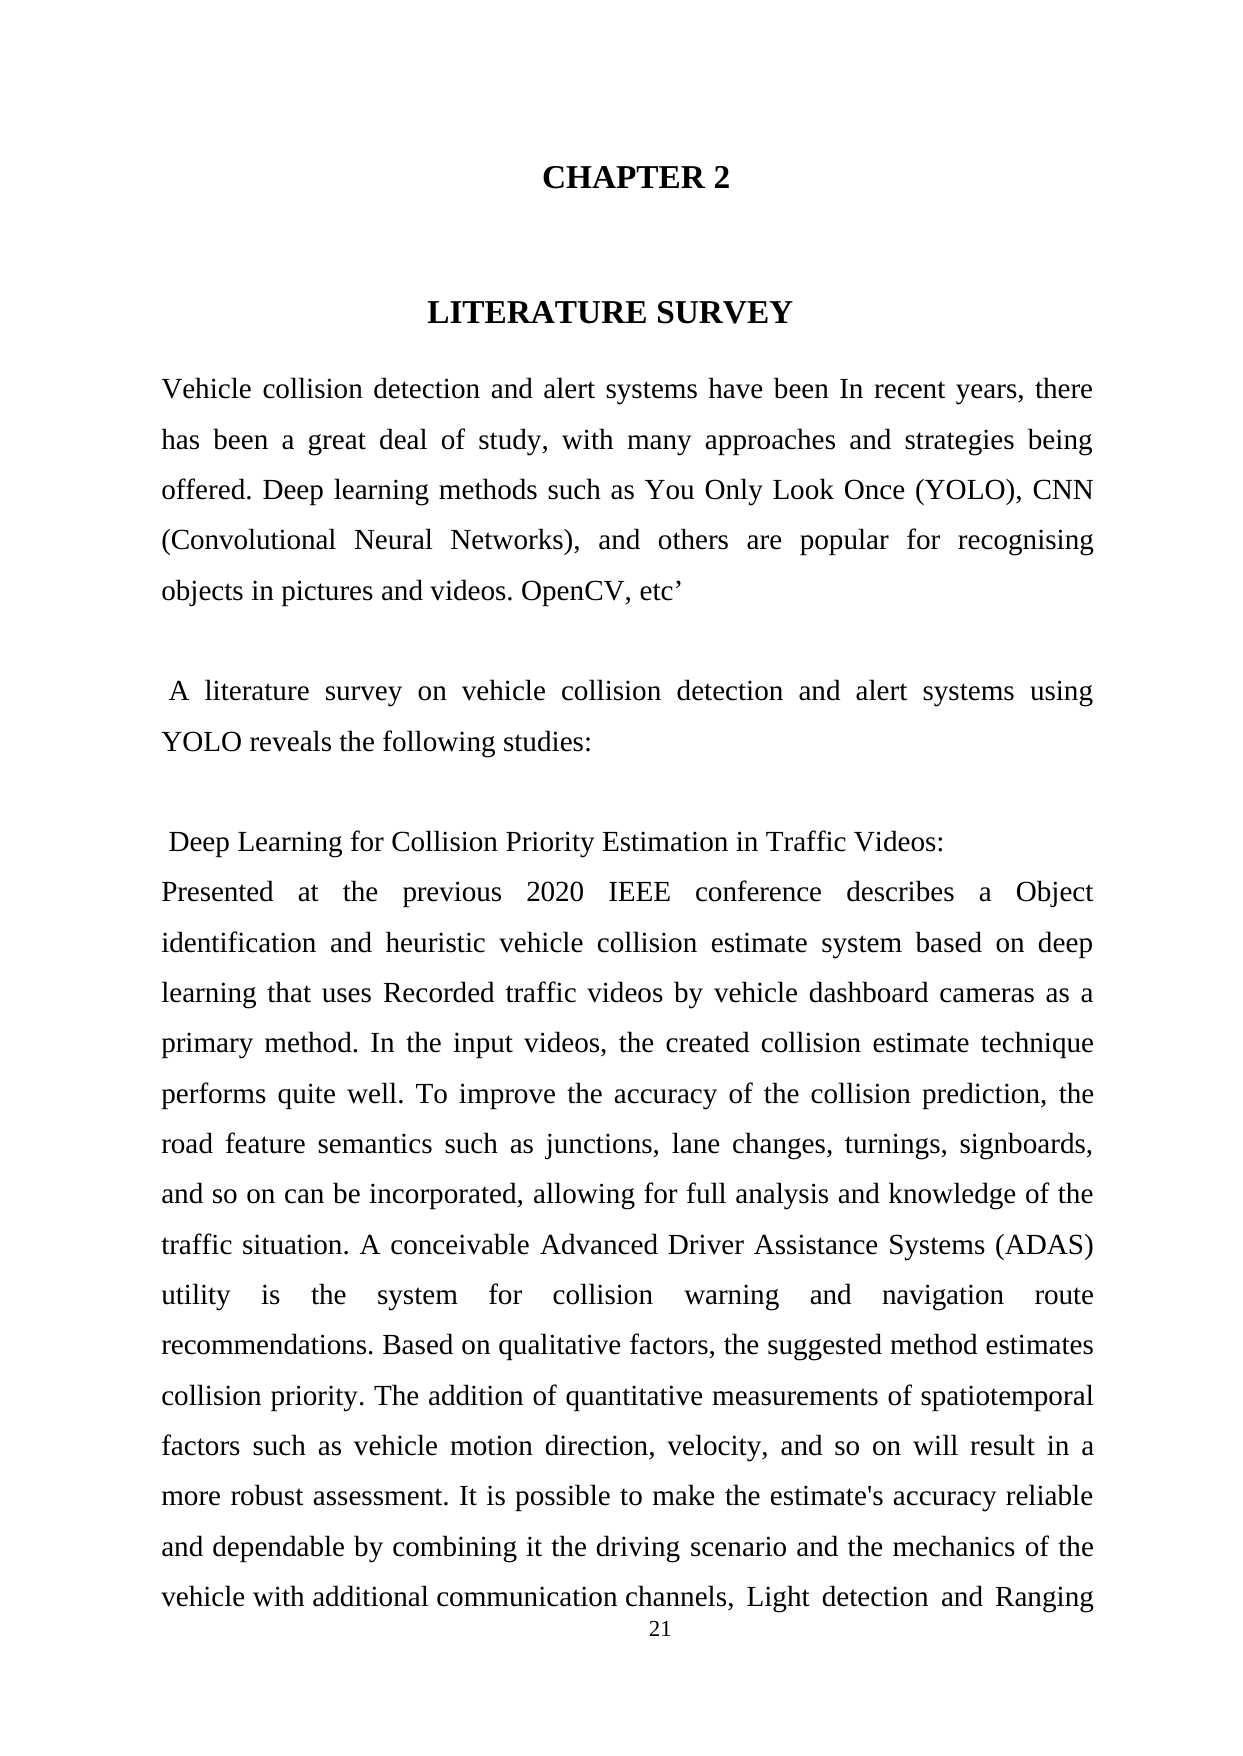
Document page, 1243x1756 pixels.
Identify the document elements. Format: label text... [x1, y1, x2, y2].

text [161, 874, 1094, 1612]
text Vehicle collision detection and alert systems have been In recent years, there has been a great deal of study, with many approaches and strategies being offered. Deep learning methods such as You Only Look Once (YOLO), CNN (Convolutional Neural Networks), and others are popular for recognising objects in pictures and videos. OpenCV, etc’ [161, 371, 1094, 606]
text LITERATURE SURVEY [427, 292, 1243, 331]
subtitle CHAPTER 2 [77, 158, 1194, 196]
text Deep Learning for Collision Priority Estimation in Traffic Videos: [168, 824, 1243, 858]
text A literature survey on vehicle collision detection and alert systems using YOLO reveals the following studies: [161, 673, 1094, 757]
